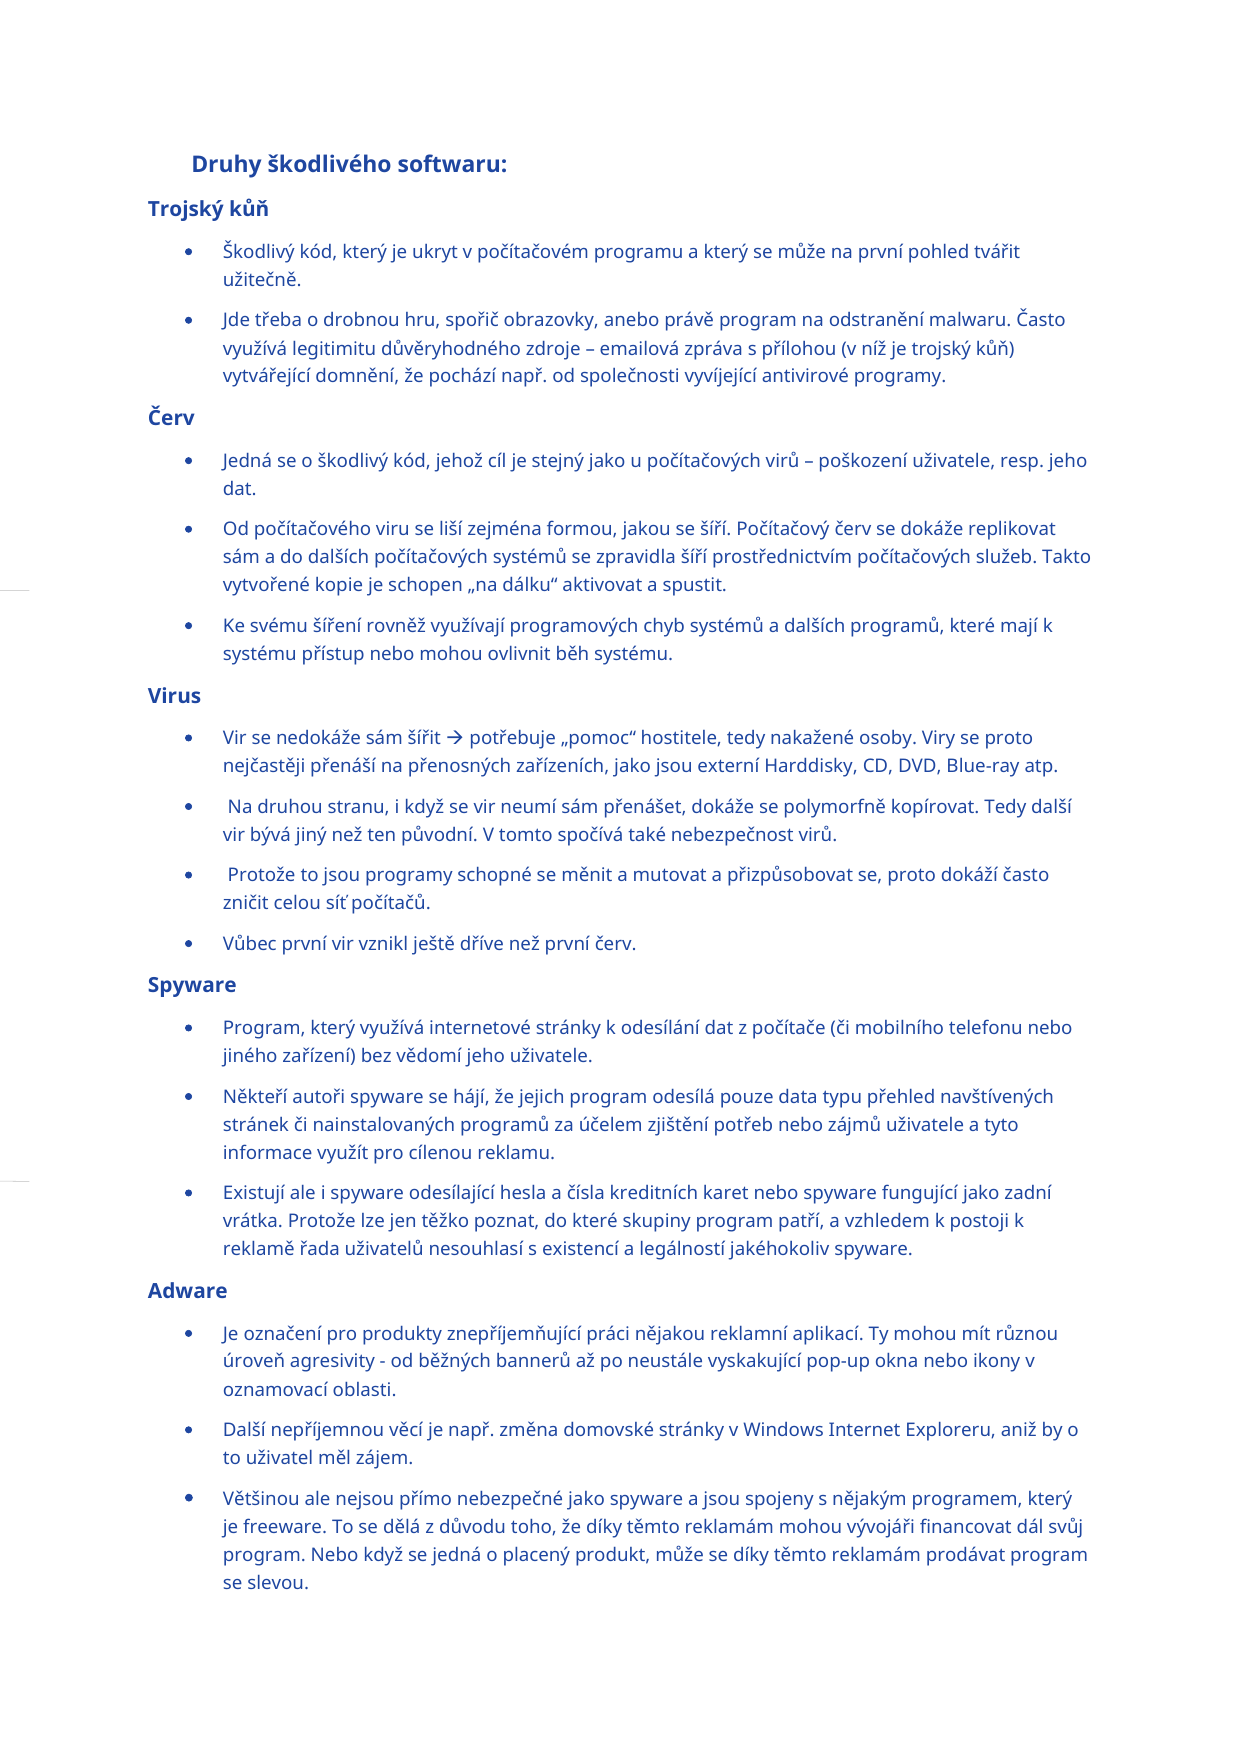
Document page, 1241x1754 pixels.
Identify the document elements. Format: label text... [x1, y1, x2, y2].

list Druhy škodlivého softwaru: [185, 148, 1093, 179]
text Existují ale i spyware odesílající hesla a čísla kreditních karet nebo spyware fungující jako zadní vrátka. Protože lze jen těžko poznat, do které skupiny program patří, a vzhledem k postoji k reklamě řada uživatelů nesouhlasí s existencí a legálností jakéhokoliv spyware. [185, 1179, 1093, 1261]
text Program, který využívá internetové stránky k odesílání dat z počítače (či mobilního telefonu nebo jiného zařízení) bez vědomí jeho uživatele. [185, 1014, 1093, 1068]
text Někteří autoři spyware se hájí, že jejich program odesílá pouze data typu přehled navštívených stránek či nainstalovaných programů za účelem zjištění potřeb nebo zájmů uživatele a tyto informace využít pro cílenou reklamu. [185, 1083, 1093, 1164]
text Od počítačového viru se liší zejména formou, jakou se šíří. Počítačový červ se dokáže replikovat sám a do dalších počítačových systémů se zpravidla šíří prostřednictvím počítačových služeb. Takto vytvořené kopie je schopen „na dálku“ aktivovat a spustit. [185, 516, 1093, 597]
text Protože to jsou programy schopné se měnit a mutovat a přizpůsobovat se, proto dokáží často zničit celou síť počítačů. [185, 862, 1093, 915]
text Ke svému šíření rovněž využívají programových chyb systémů a dalších programů, které mají k systému přístup nebo mohou ovlivnit běh systému. [185, 612, 1093, 666]
text Většinou ale nejsou přímo nebezpečné jako spyware a jsou spojeny s nějakým programem, který je freeware. To se dělá z důvodu toho, že díky těmto reklamám mohou vývojáři financovat dál svůj program. Nebo když se jedná o placený produkt, může se díky těmto reklamám prodávat program se slevou. [185, 1485, 1093, 1594]
text Škodlivý kód, který je ukryt v počítačovém programu a který se může na první pohled tvářit užitečně. [185, 238, 1093, 292]
list Červ [148, 403, 1093, 432]
list Trojský kůň [148, 194, 1093, 223]
list Spyware [148, 971, 1093, 999]
list Adware [148, 1276, 1093, 1304]
text Vůbec první vir vznikl ještě dříve než první červ. [185, 930, 1093, 956]
text Jde třeba o drobnou hru, spořič obrazovky, anebo právě program na odstranění malwaru. Často využívá legitimitu důvěryhodného zdroje – emailová zpráva s přílohou (v níž je trojský kůň) vytvářející domnění, že pochází např. od společnosti vyvíjející antivirové programy. [185, 307, 1093, 388]
text Vir se nedokáže sám šířit potřebuje „pomoc“ hostitele, tedy nakažené osoby. Viry se proto nejčastěji přenáší na přenosných zařízeních, jako jsou externí Harddisky, CD, DVD, Blue-ray atp. [185, 724, 1093, 778]
text Jedná se o škodlivý kód, jehož cíl je stejný jako u počítačových virů – poškození uživatele, resp. jeho dat. [185, 447, 1093, 501]
text Na druhou stranu, i když se vir neumí sám přenášet, dokáže se polymorfně kopírovat. Tedy další vir bývá jiný než ten původní. V tomto spočívá také nebezpečnost virů. [185, 793, 1093, 847]
list Virus [148, 681, 1093, 709]
text Další nepříjemnou věcí je např. změna domovské stránky v Windows Internet Exploreru, aniž by o to uživatel měl zájem. [185, 1416, 1093, 1470]
text Je označení pro produkty znepříjemňující práci nějakou reklamní aplikací. Ty mohou mít různou úroveň agresivity - od běžných bannerů až po neustále vyskakující pop-up okna nebo ikony v oznamovací oblasti. [185, 1320, 1093, 1401]
